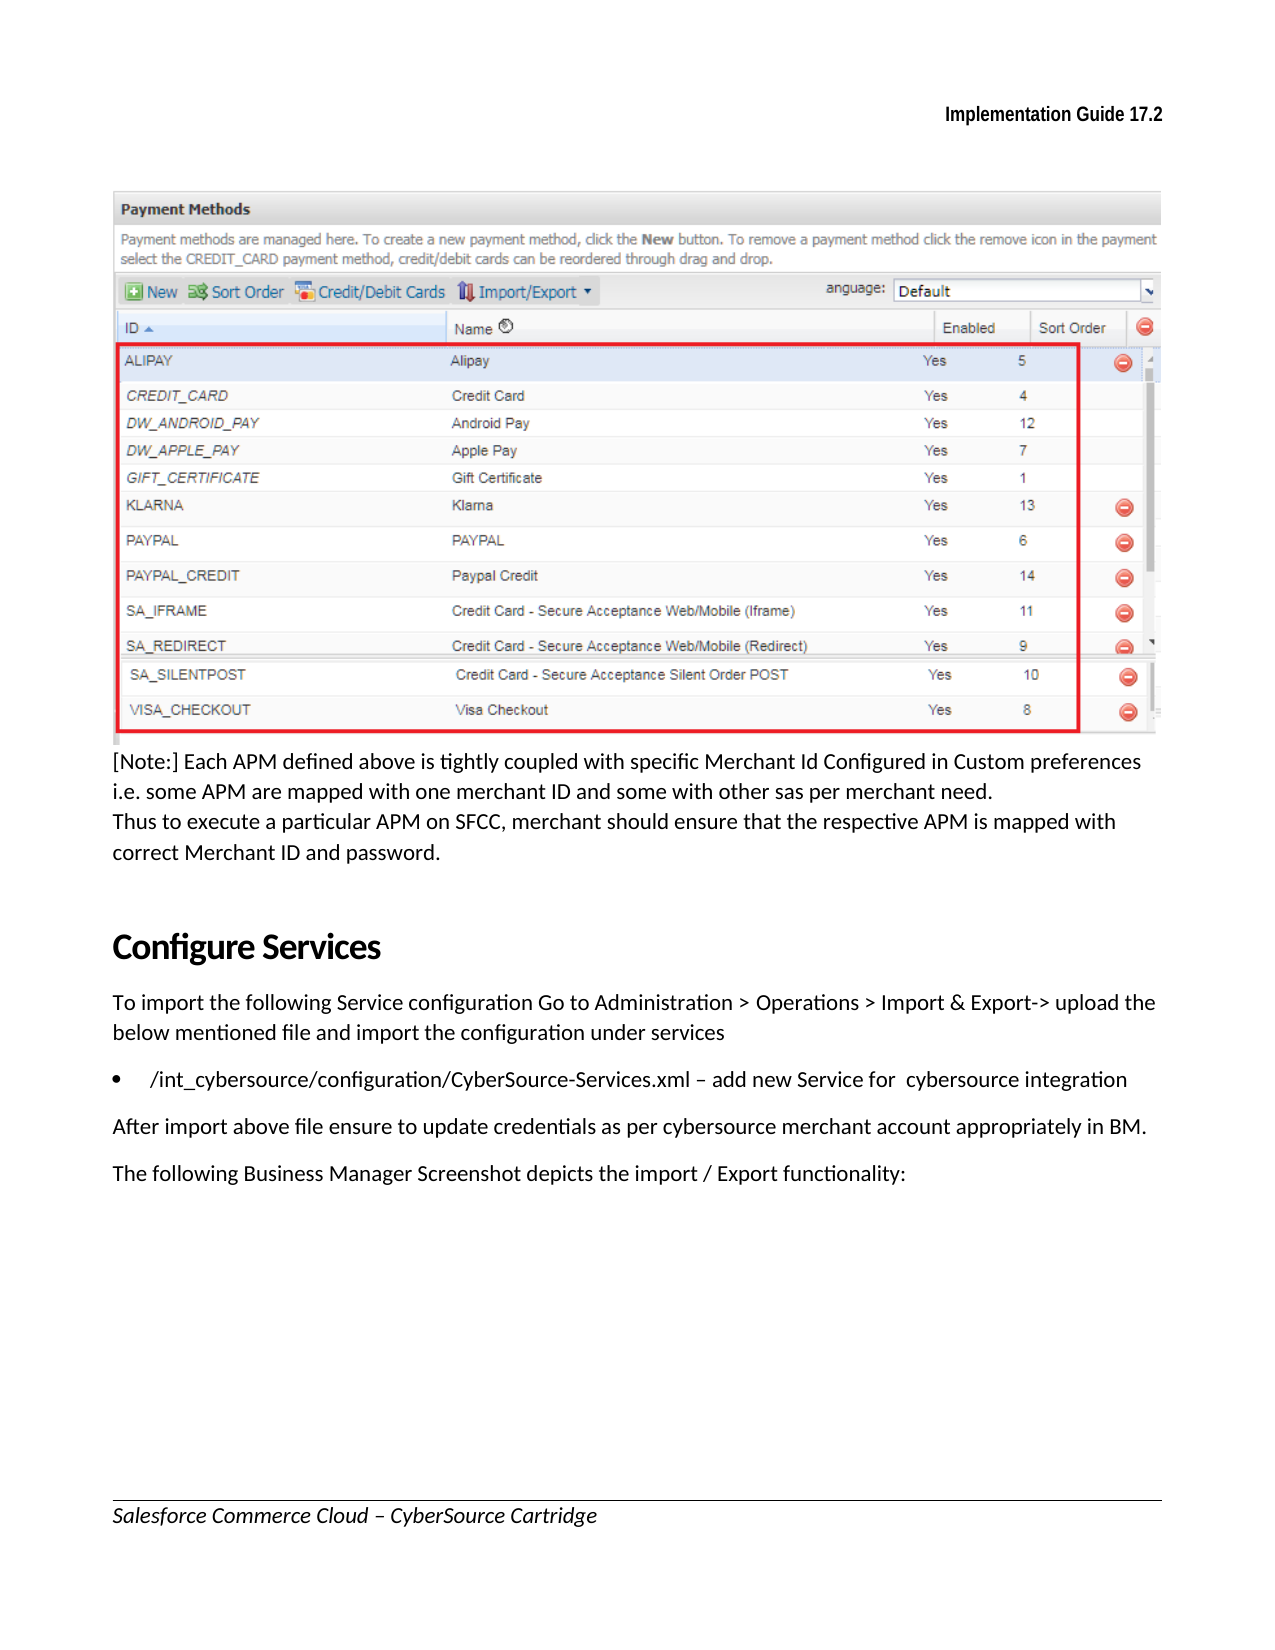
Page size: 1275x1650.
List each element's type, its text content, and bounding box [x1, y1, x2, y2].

text The following Business Manager Screenshot depicts the import / Export functionality: [112, 1159, 1162, 1187]
list [Note:] Each APM defined above is tightly coupled with specific Merchant Id Configured in Custom preferences i.e. some APM are mapped with one merchant ID and some with other sas per merchant need. [112, 747, 1162, 805]
text After import above file ensure to update credentials as per cybersource merchant account appropriately in BM. [112, 1112, 1162, 1140]
list Thus to execute a particular APM on SFCC, merchant should ensure that the respective APM is mapped with correct Merchant ID and password. [112, 807, 1162, 866]
picture [112, 187, 1161, 745]
text To import the following Service configuration Go to Administration > Operations > Import & Export-> upload the below mentioned file and import the configuration under services [112, 988, 1162, 1047]
list /int_cybersource/configuration/CyberSource-Services.xml – add new Service for cybersource integration [112, 1065, 1162, 1093]
subtitle Configure Services [112, 923, 1162, 969]
